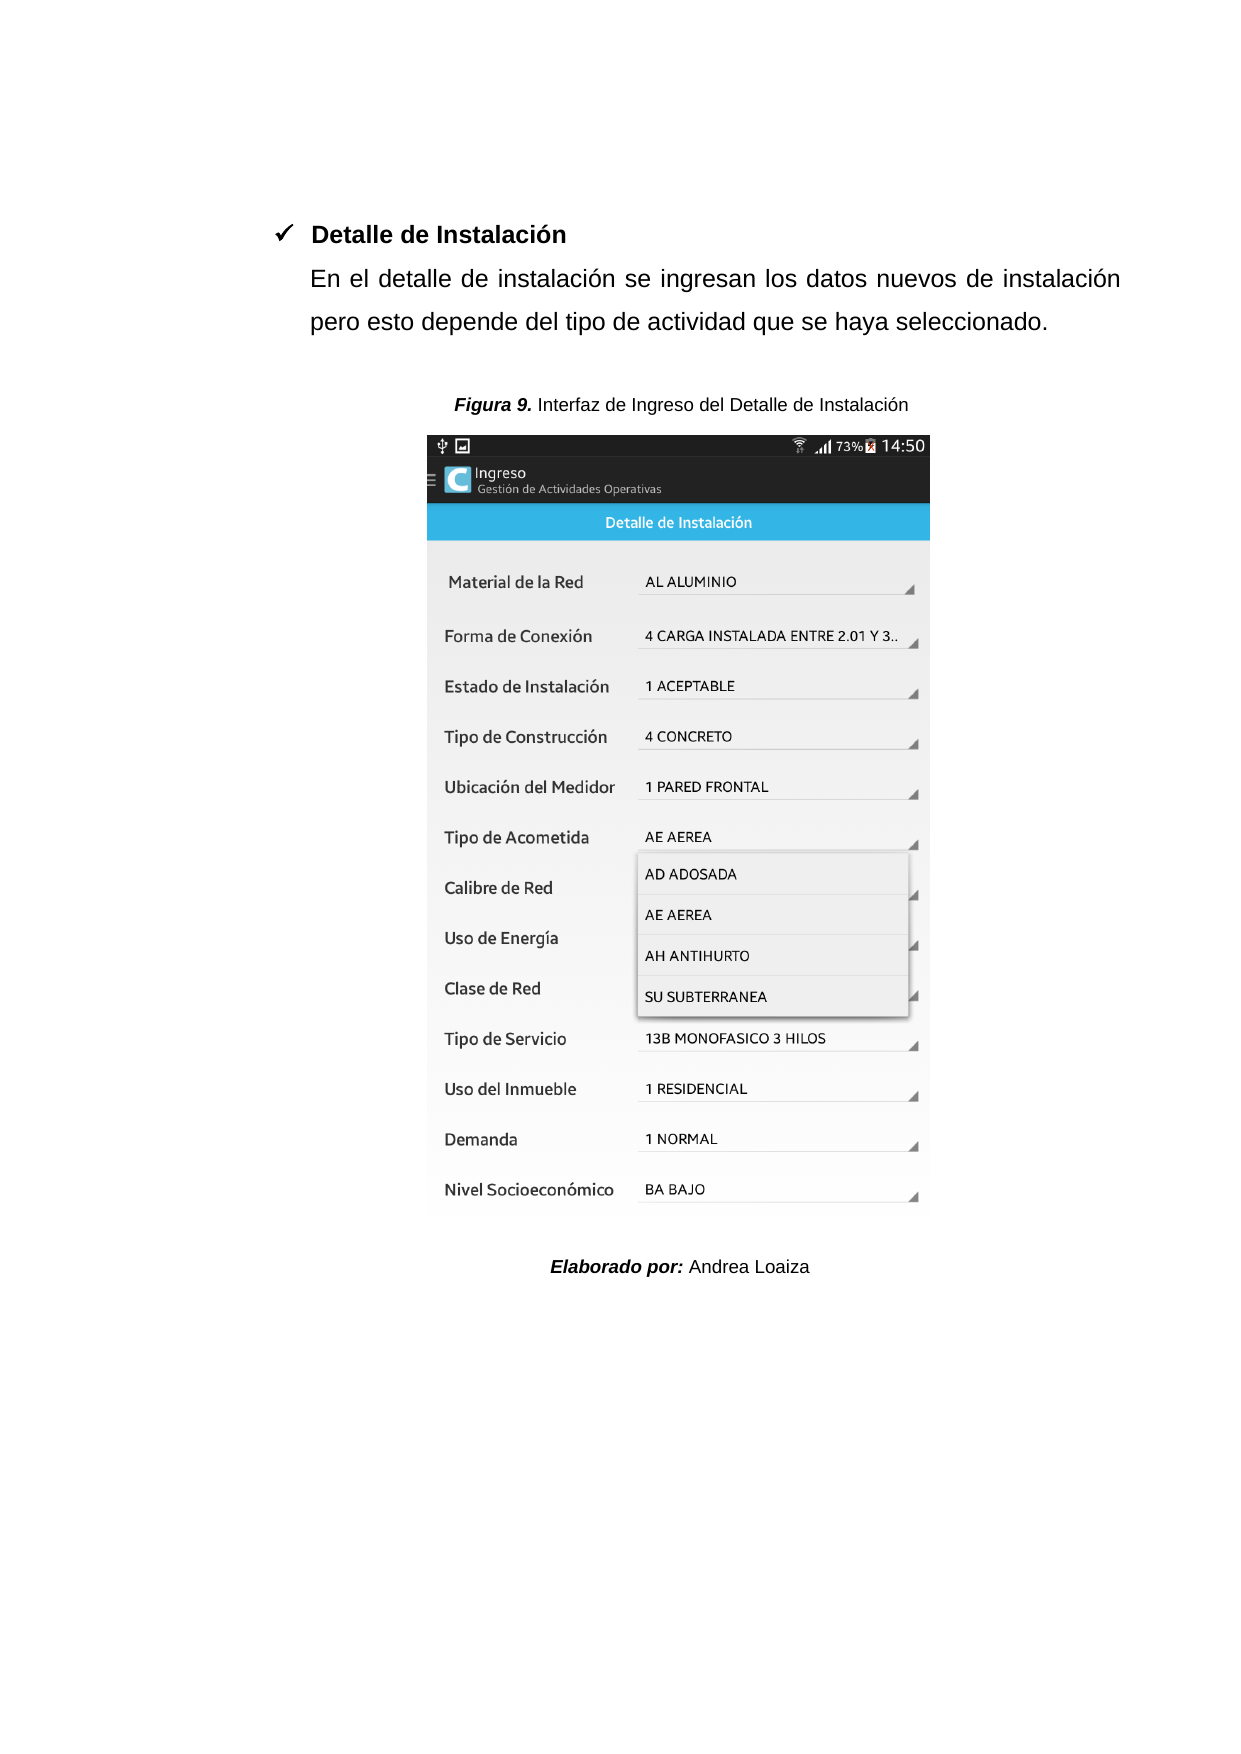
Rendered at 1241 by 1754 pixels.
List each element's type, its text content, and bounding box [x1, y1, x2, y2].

list Detalle de Instalación [274, 220, 1122, 249]
picture [427, 435, 930, 1240]
list En el detalle de instalación se ingresan los datos nuevos de instalación pero esto depende del tipo de actividad que se haya seleccionado. [310, 263, 1122, 335]
